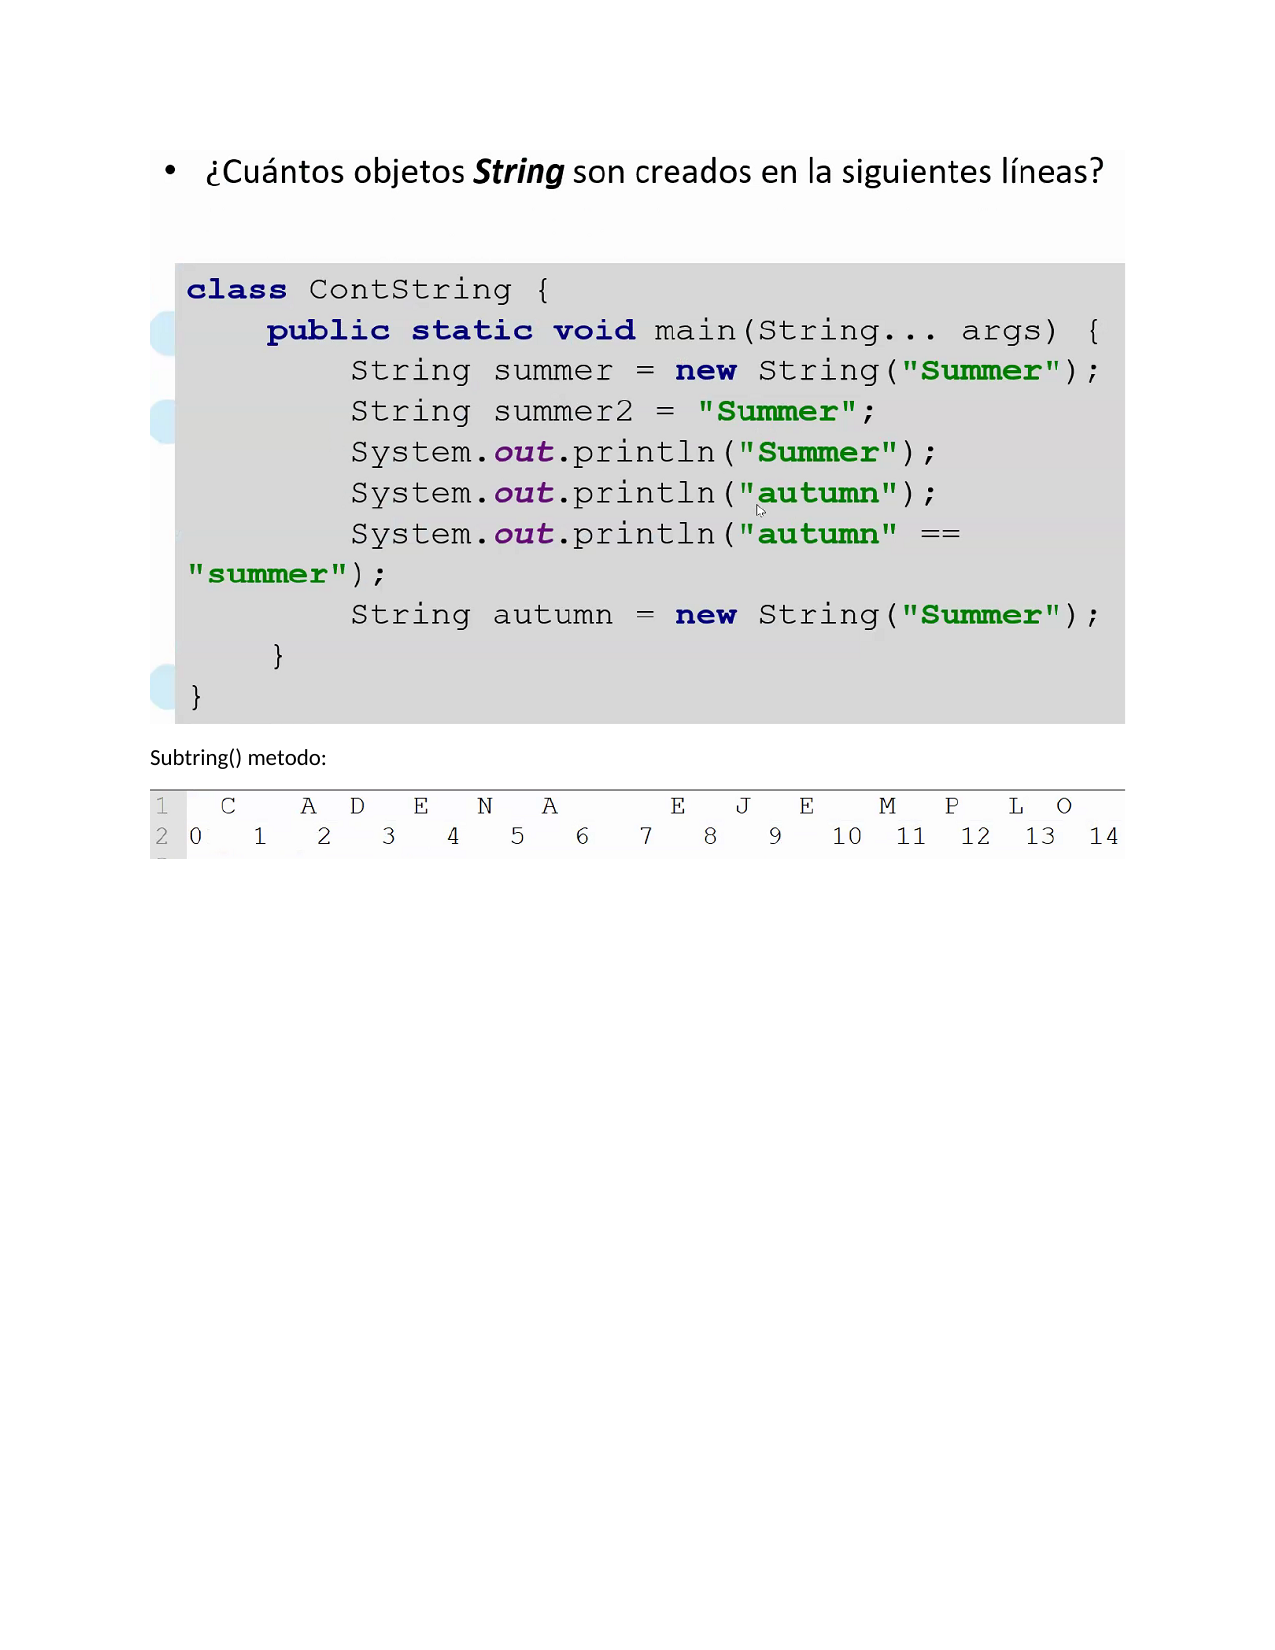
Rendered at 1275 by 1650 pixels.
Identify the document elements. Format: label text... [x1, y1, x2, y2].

picture [150, 150, 1125, 724]
text Subtring() metodo: [150, 743, 1125, 771]
picture [150, 789, 1125, 859]
